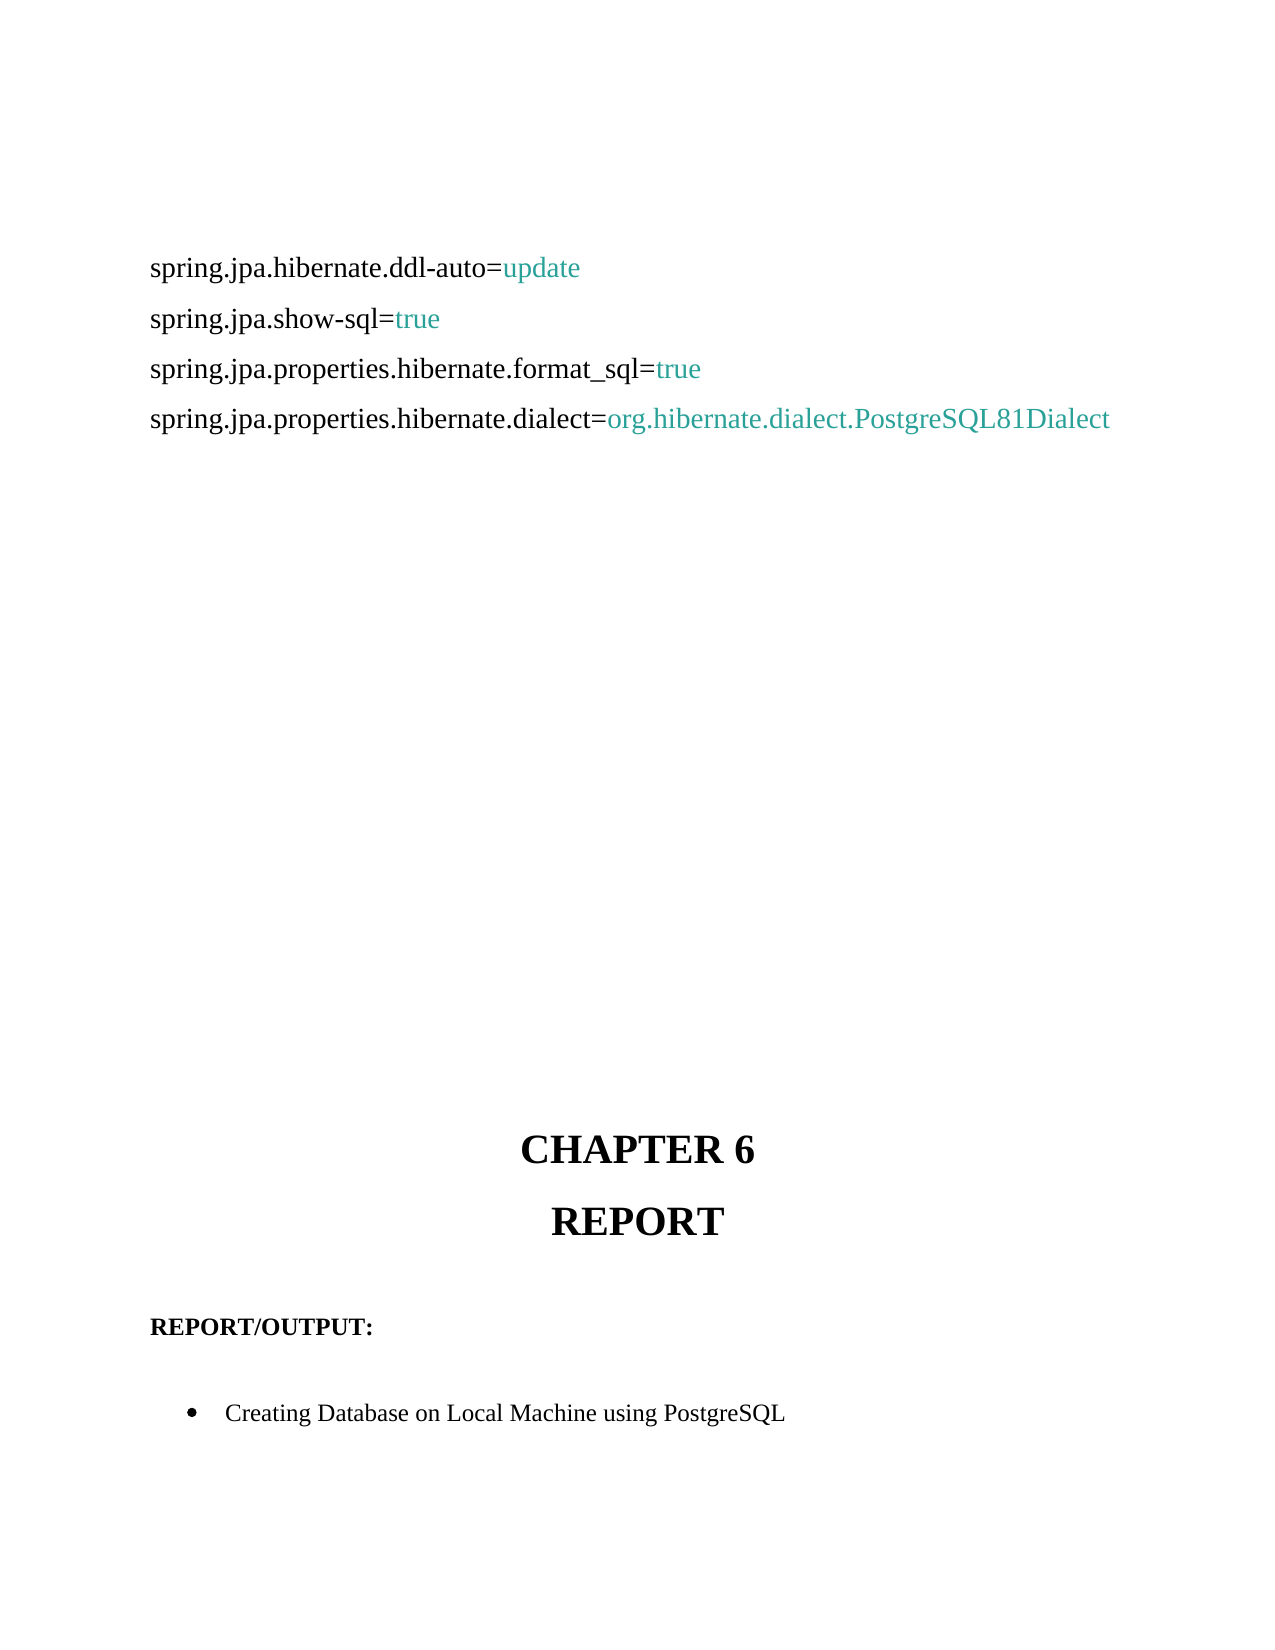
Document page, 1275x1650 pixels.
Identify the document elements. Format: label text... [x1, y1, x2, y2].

list Creating Database on Local Machine using PostgreSQL [187, 1398, 1125, 1427]
text REPORT/OUTPUT: [150, 1312, 1125, 1340]
text spring.jpa.properties.hibernate.dialect=org.hibernate.dialect.PostgreSQL81Dialect [150, 402, 1125, 435]
text spring.jpa.show-sql=true [150, 301, 1125, 334]
text REPORT [150, 1197, 1125, 1244]
text spring.jpa.hibernate.ddl-auto=update [150, 251, 1125, 284]
text CHAPTER 6 [150, 1125, 1125, 1173]
text spring.jpa.properties.hibernate.format_sql=true [150, 351, 1125, 385]
